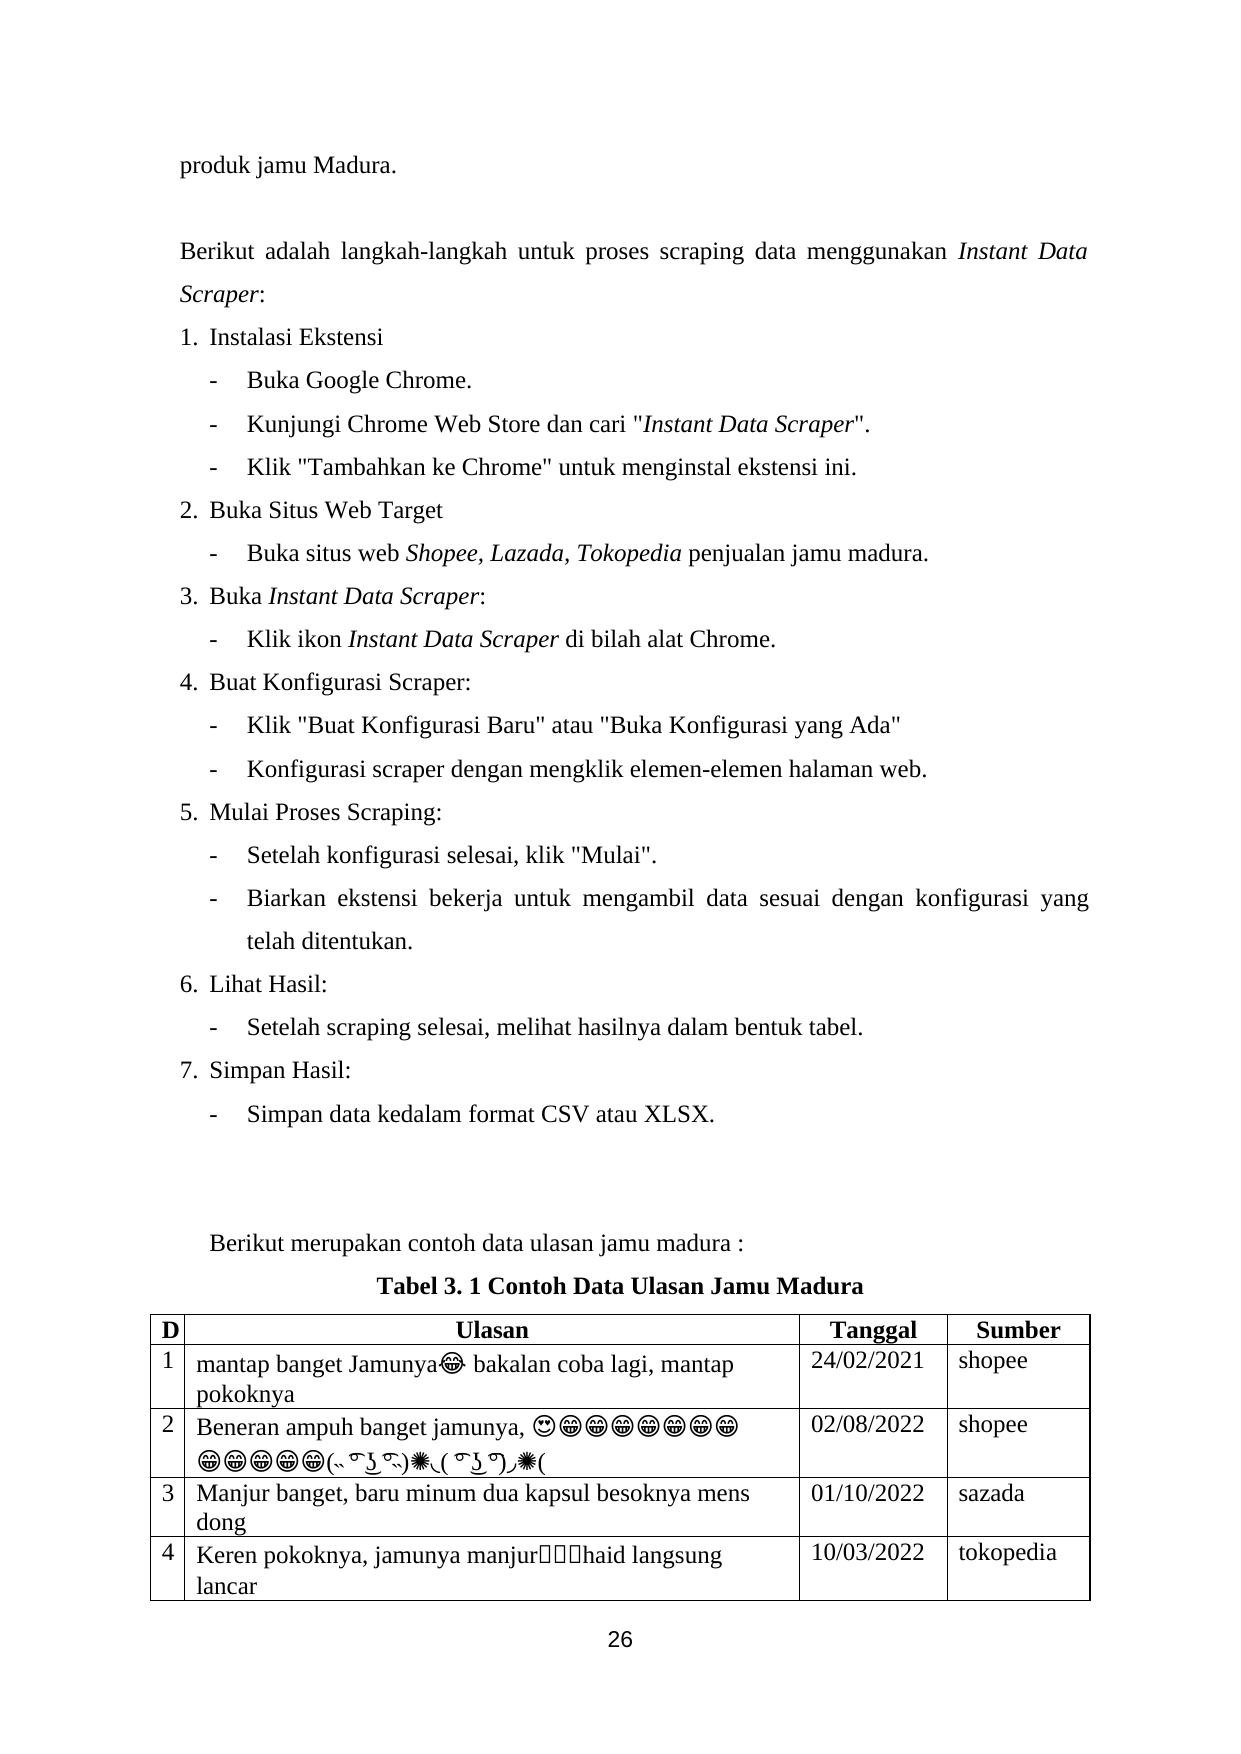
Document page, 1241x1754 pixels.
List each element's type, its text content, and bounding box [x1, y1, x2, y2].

table_cell shopee [948, 1409, 1089, 1477]
list Konfigurasi scraper dengan mengklik elemen-elemen halaman web. [209, 754, 1090, 782]
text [179, 150, 1090, 179]
table_cell 4 [151, 1537, 184, 1599]
list Setelah scraping selesai, melihat hasilnya dalam bentuk tabel. [209, 1012, 1090, 1041]
table_cell 10/03/2022 [800, 1537, 947, 1599]
text Berikut adalah langkah-langkah untuk proses scraping data menggunakan Instant Data Scraper: [179, 236, 1090, 308]
list Mulai Proses Scraping: [179, 797, 1090, 826]
table_header Tanggal [800, 1315, 947, 1344]
table_header Sumber [948, 1315, 1089, 1344]
table_cell 01/10/2022 [800, 1478, 947, 1536]
list Simpan Hasil: [179, 1056, 1090, 1084]
list Setelah konfigurasi selesai, klik "Mulai". [209, 840, 1090, 869]
table_cell Manjur banget, baru minum dua kapsul besoknya mens dong [185, 1478, 799, 1536]
text Tabel 3. 1 Contoh Data Ulasan Jamu Madura [150, 1271, 1090, 1300]
table_cell shopee [948, 1345, 1089, 1408]
list Biarkan ekstensi bekerja untuk mengambil data sesuai dengan konfigurasi yang telah ditentukan. [209, 883, 1090, 955]
table_cell mantap banget Jamunya😂 bakalan coba lagi, mantap pokoknya [185, 1345, 799, 1408]
list Kunjungi Chrome Web Store dan cari "Instant Data Scraper". [209, 409, 1090, 437]
list Buka Situs Web Target [179, 495, 1090, 524]
table_cell 2 [151, 1409, 184, 1477]
list Instalasi Ekstensi [179, 322, 1090, 351]
list Klik ikon Instant Data Scraper di bilah alat Chrome. [209, 624, 1090, 653]
table_cell sazada [948, 1478, 1089, 1536]
table_cell tokopedia [948, 1537, 1089, 1599]
list Klik "Buat Konfigurasi Baru" atau "Buka Konfigurasi yang Ada" [209, 711, 1090, 739]
table_cell 24/02/2021 [800, 1345, 947, 1408]
list Buat Konfigurasi Scraper: [179, 667, 1090, 696]
list Klik "Tambahkan ke Chrome" untuk menginstal ekstensi ini. [209, 452, 1090, 481]
table_cell Keren pokoknya, jamunya manjur🥰🥰🥰haid langsung lancar [185, 1537, 799, 1599]
list Simpan data kedalam format CSV atau XLSX. [209, 1099, 1090, 1127]
table_cell 3 [151, 1478, 184, 1536]
table_cell 1 [151, 1345, 184, 1408]
list Lihat Hasil: [179, 969, 1090, 998]
table_cell 02/08/2022 [800, 1409, 947, 1477]
table_header Ulasan [185, 1315, 799, 1344]
list Buka Instant Data Scraper: [179, 581, 1090, 610]
text Berikut merupakan contoh data ulasan jamu madura : [209, 1228, 1090, 1257]
list Buka Google Chrome. [209, 366, 1090, 394]
table_header D [151, 1315, 184, 1344]
table_cell Beneran ampuh banget jamunya, 🥰🥰🥰🥰😍🙂🙂🙂🙂🙂🙂🙂😁😁😁😁😁😁😁😁😁😁😁😁(˵ ͡° ͜ʖ ͡°˵)✺◟( ͡° ͜ʖ ͡°)◞✺( [185, 1409, 799, 1477]
list Buka situs web Shopee, Lazada, Tokopedia penjualan jamu madura. [209, 538, 1090, 567]
